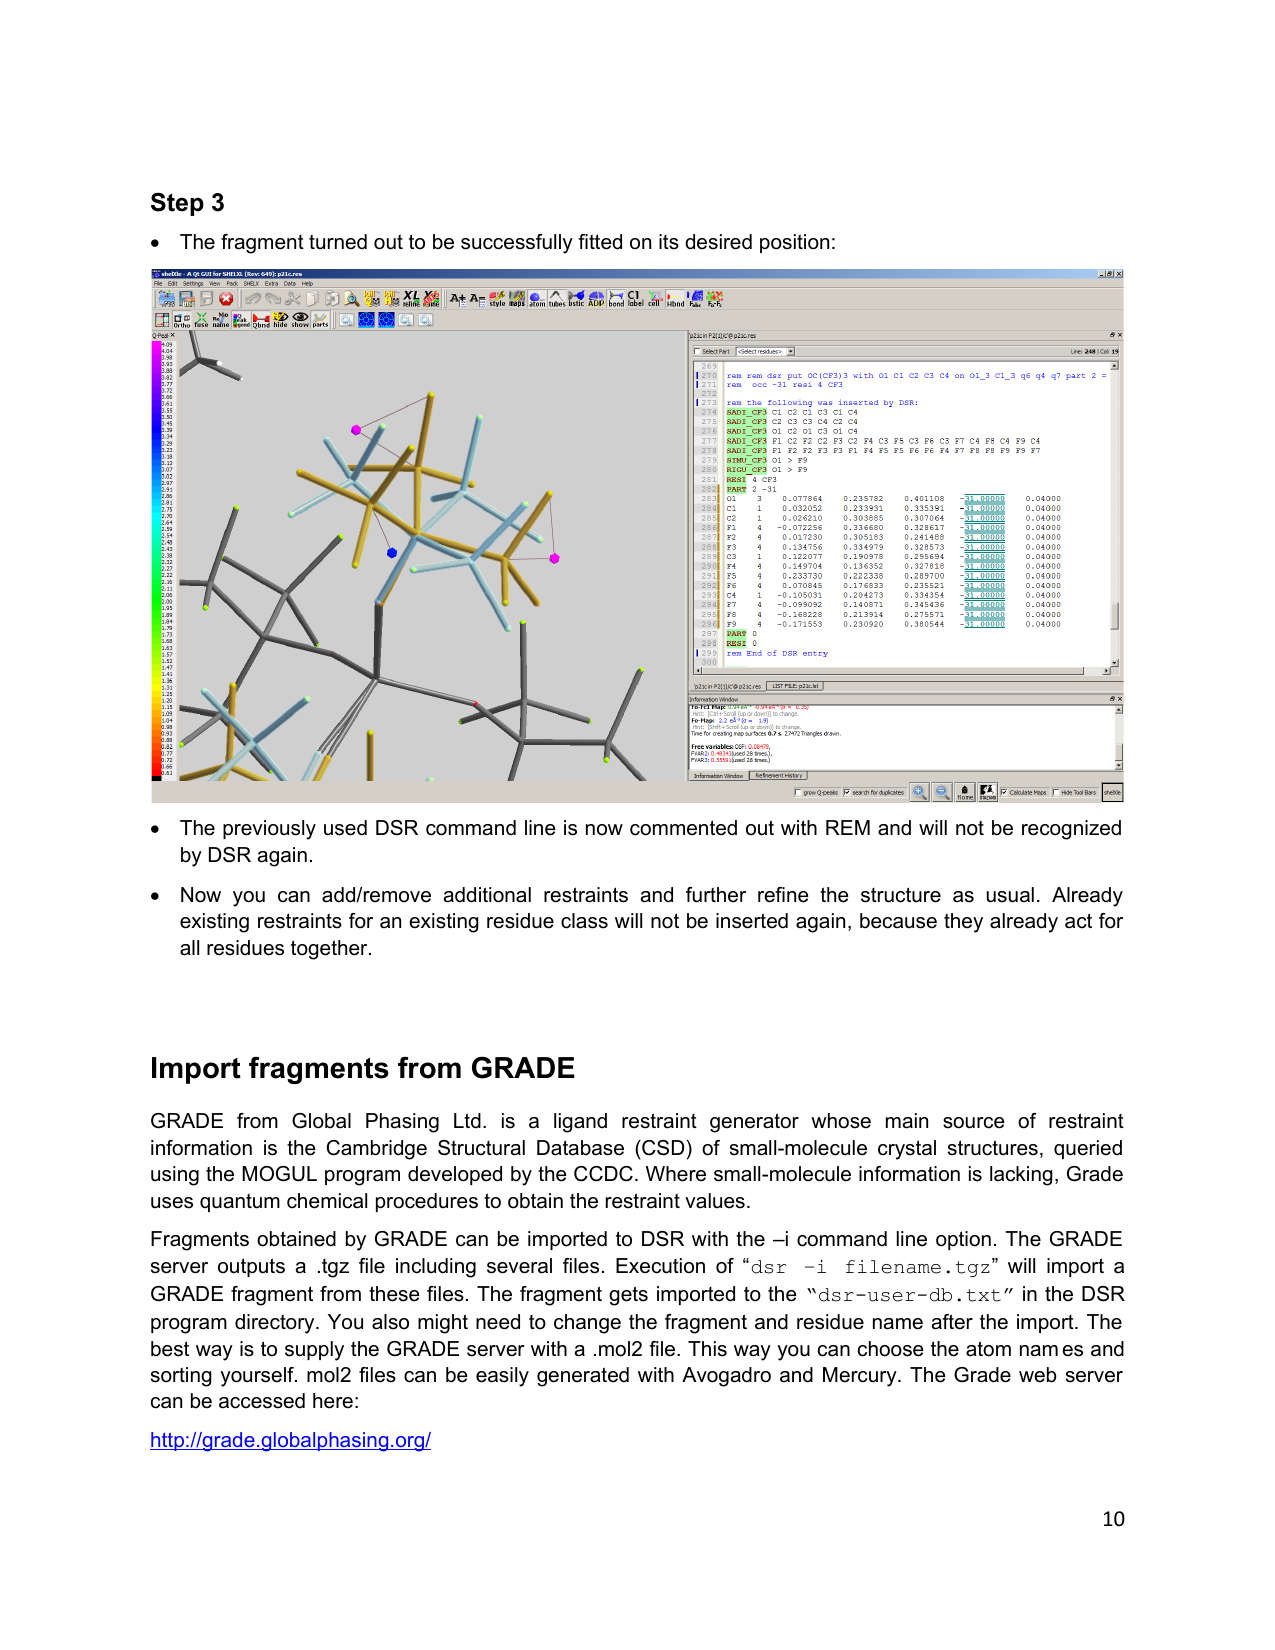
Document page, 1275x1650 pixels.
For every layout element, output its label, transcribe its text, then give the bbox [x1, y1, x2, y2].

picture [151, 269, 1124, 803]
text Import fragments from GRADE [150, 1051, 1125, 1084]
text Step 3 [150, 187, 1125, 216]
text The fragment turned out to be successfully fitted on its desired position: [150, 229, 1125, 254]
text Fragments obtained by GRADE can be imported to DSR with the –i command line option. The GRADE server outputs a .tgz file including several files. Execution of “dsr –i filename.tgz” will import a GRADE fragment from these files. The fragment gets imported to the “dsr-user-db.txt” in the DSR program directory. You also might need to change the fragment and residue name after the import. The best way is to supply the GRADE server with a .mol2 file. This way you can choose the atom names and sorting yourself. mol2 files can be easily generated with Avogadro and Mercury. The Grade web server can be accessed here: [150, 1227, 1125, 1413]
text Now you can add/remove additional restraints and further refine the structure as usual. Already existing restraints for an existing residue class will not be inserted again, because they already act for all residues together. [150, 881, 1125, 959]
text http://grade.globalphasing.org/ [150, 1428, 1125, 1452]
text GRADE from Global Phasing Ltd. is a ligand restraint generator whose main source of restraint information is the Cambridge Structural Database (CSD) of small-molecule crystal structures, queried using the MOGUL program developed by the CCDC. Where small-molecule information is lacking, Grade uses quantum chemical procedures to obtain the restraint values. [150, 1109, 1125, 1212]
text The previously used DSR command line is now commented out with REM and will not be recognized by DSR again. [150, 814, 1125, 866]
